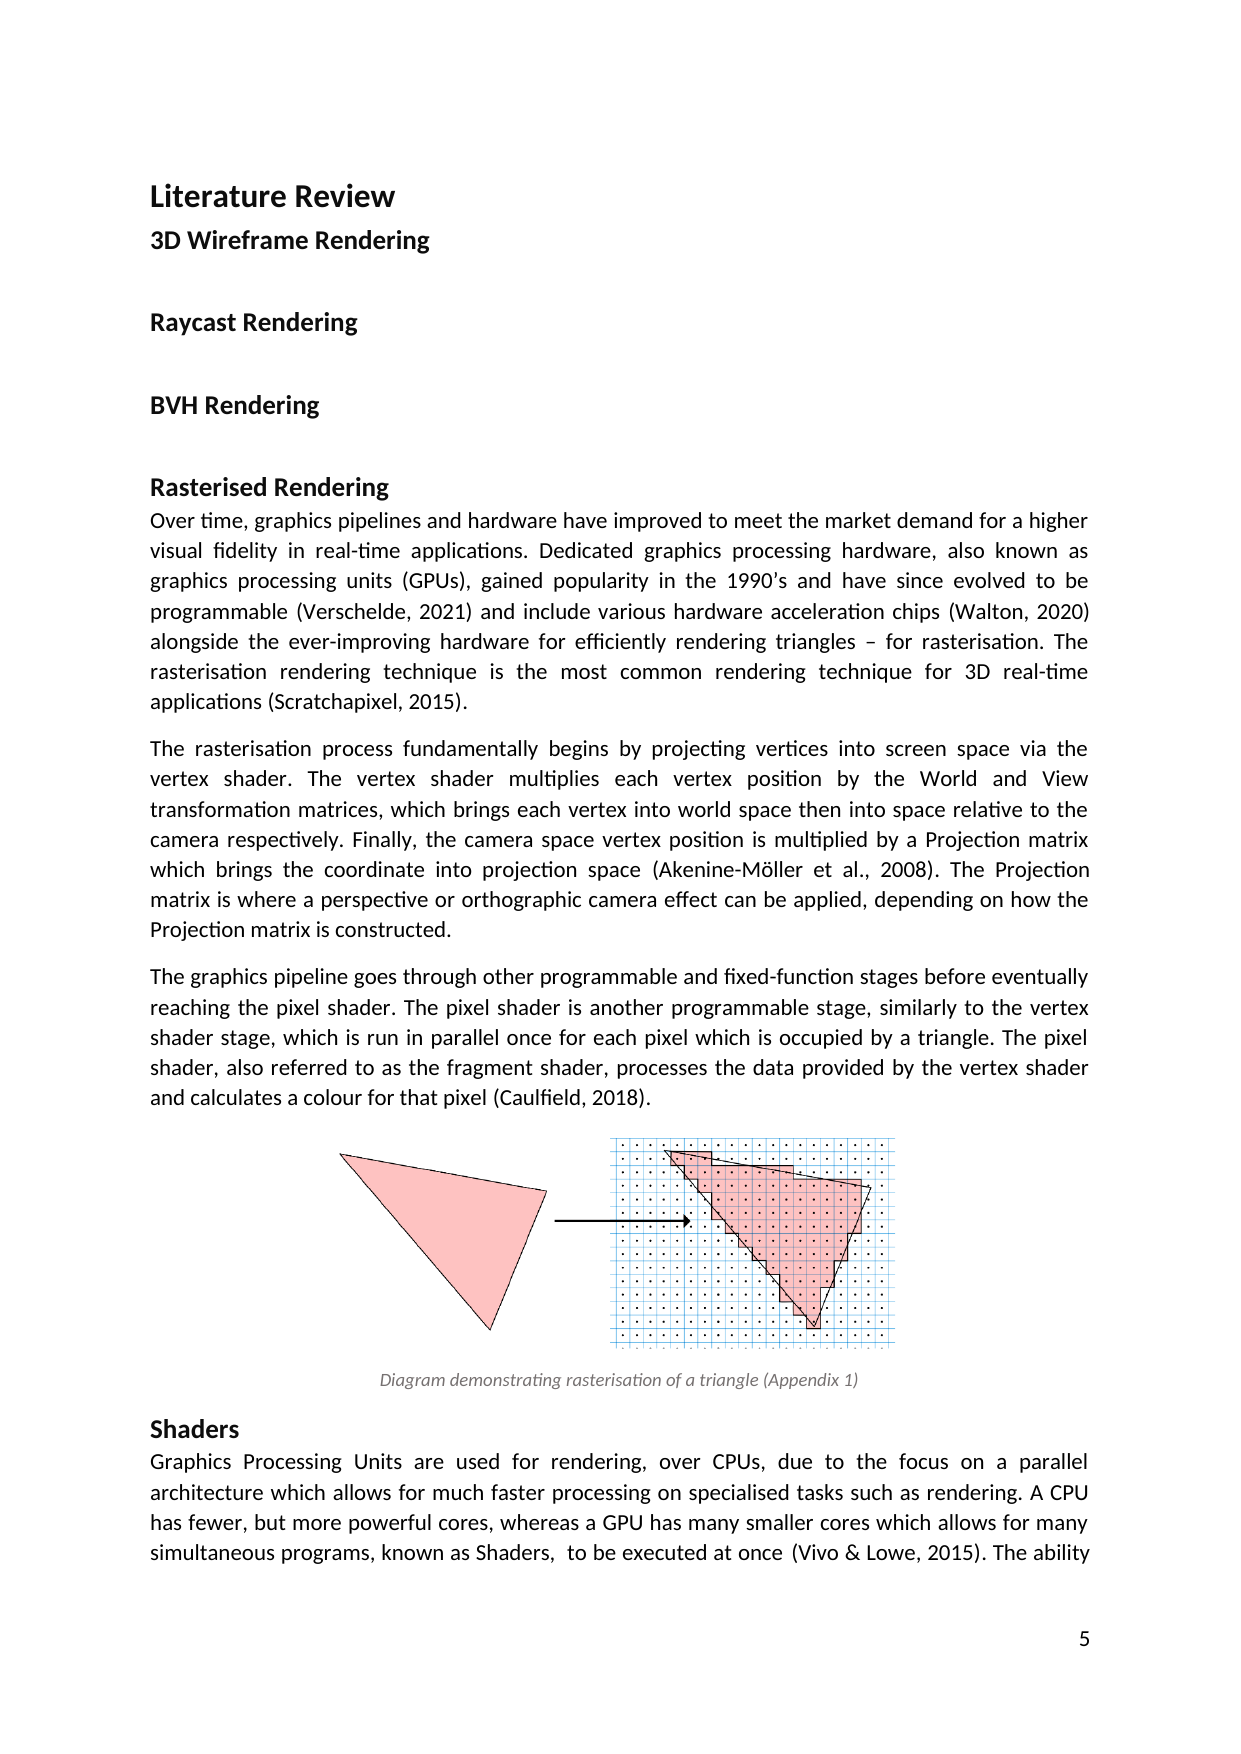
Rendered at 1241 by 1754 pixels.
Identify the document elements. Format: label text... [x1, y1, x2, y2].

subtitle Raycast Rendering [150, 306, 1090, 339]
subtitle Shaders [150, 1412, 1090, 1445]
subtitle BVH Rendering [150, 388, 1090, 421]
text The graphics pipeline goes through other programmable and fixed-function stages before eventually reaching the pixel shader. The pixel shader is another programmable stage, similarly to the vertex shader stage, which is run in parallel once for each pixel which is occupied by a triangle. The pixel shader, also referred to as the fragment shader, processes the data provided by the vertex shader and calculates a colour for that pixel . [150, 962, 1090, 1111]
subtitle Literature Review [150, 175, 1090, 216]
subtitle Rasterised Rendering [150, 471, 1090, 504]
text The rasterisation process fundamentally begins by projecting vertices into screen space via the vertex shader. The vertex shader multiplies each vertex position by the World and View transformation matrices, which brings each vertex into world space then into space relative to the camera respectively. Finally, the camera space vertex position is multiplied by a Projection matrix which brings the coordinate into projection space . The Projection matrix is where a perspective or orthographic camera effect can be applied, depending on how the Projection matrix is constructed. [150, 734, 1090, 944]
picture [325, 1130, 915, 1366]
text Over time, graphics pipelines and hardware have improved to meet the market demand for a higher visual fidelity in real-time applications. Dedicated graphics processing hardware, also known as graphics processing units (GPUs), gained popularity in the 1990’s and have since evolved to be programmable and include various hardware acceleration chips alongside the ever-improving hardware for efficiently rendering triangles – for rasterisation. The rasterisation rendering technique is the most common rendering technique for 3D real-time applications . [150, 506, 1090, 716]
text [150, 1447, 1090, 1566]
text Diagram demonstrating rasterisation of a triangle (Appendix 1) [150, 1368, 1090, 1391]
subtitle 3D Wireframe Rendering [150, 223, 1090, 256]
